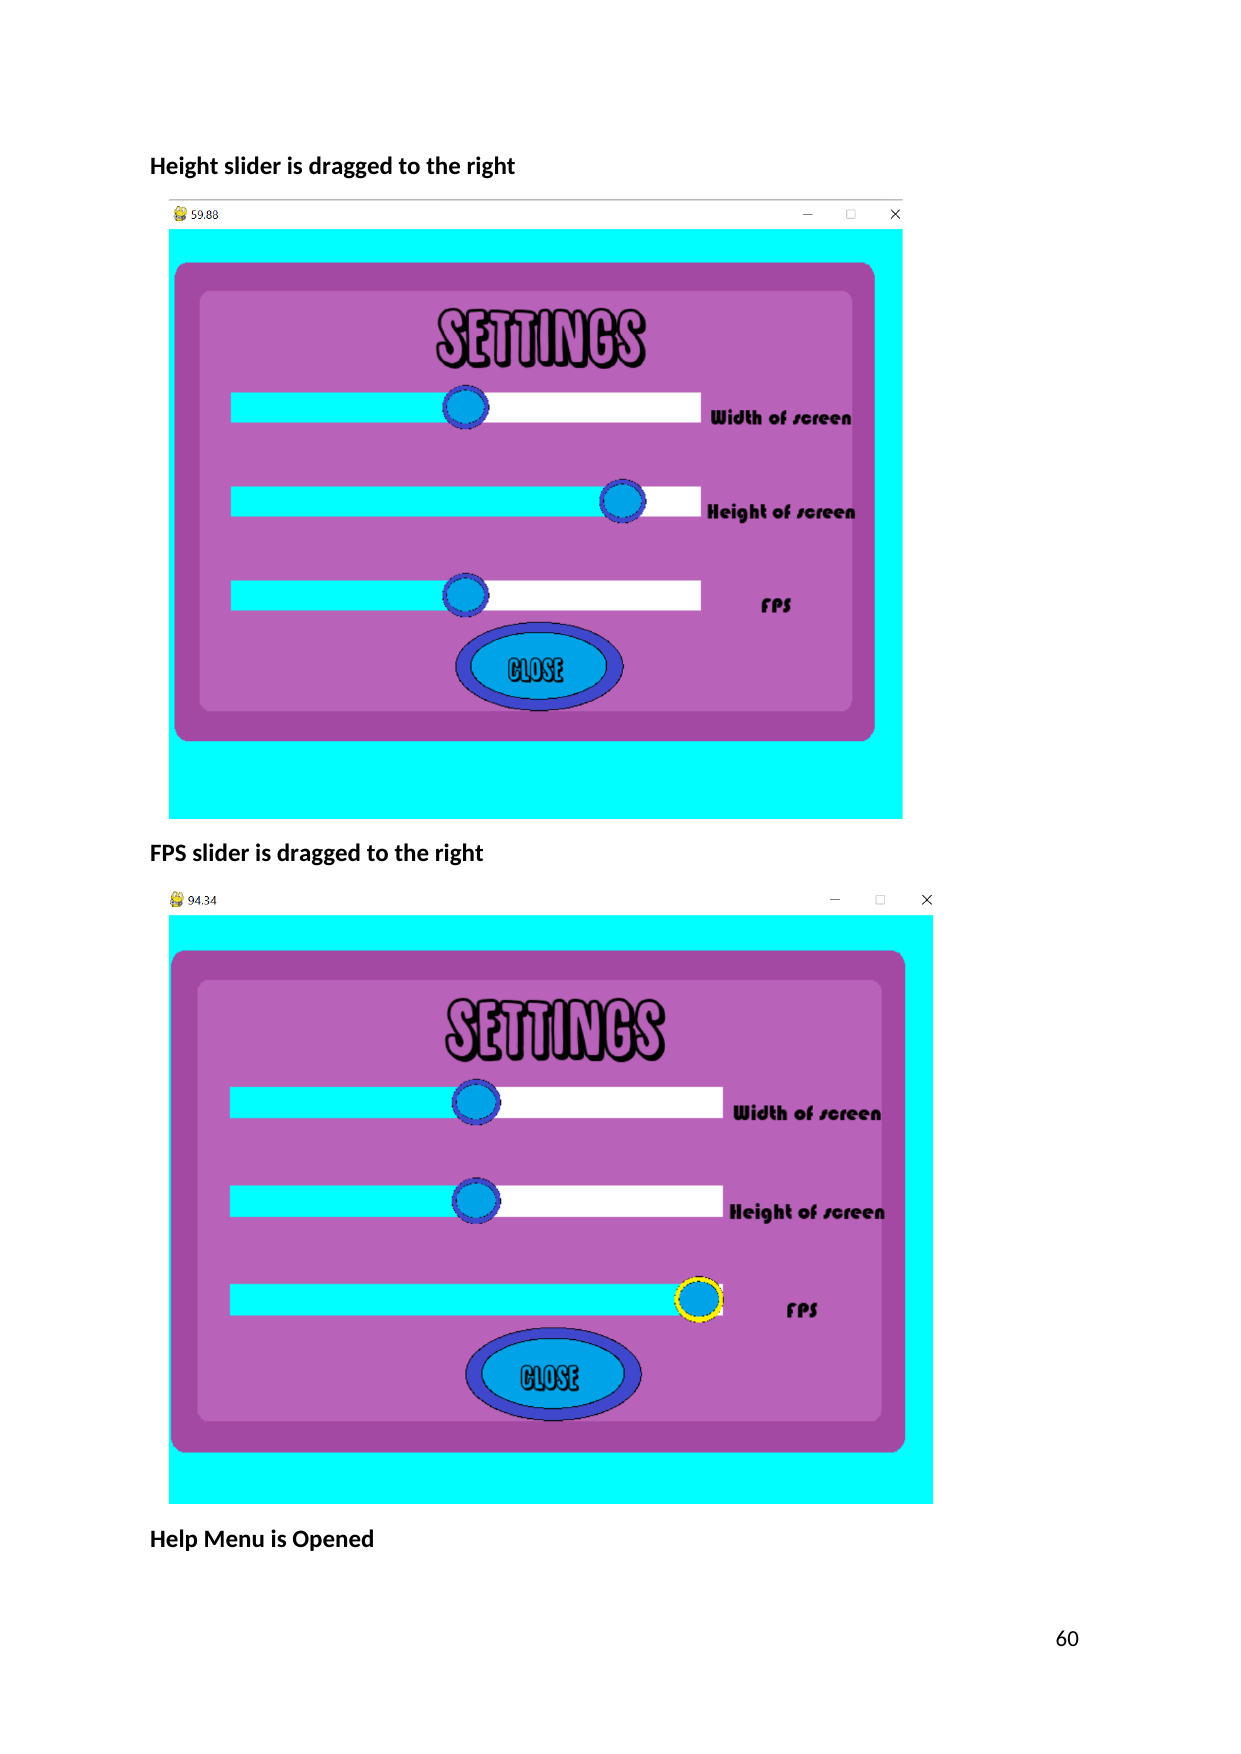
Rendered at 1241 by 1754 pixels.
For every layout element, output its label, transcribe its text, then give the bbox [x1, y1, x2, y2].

text FPS slider is dragged to the right [150, 837, 1090, 868]
text Height slider is dragged to the right [150, 150, 1090, 181]
text Help Menu is Opened [150, 1523, 1090, 1553]
